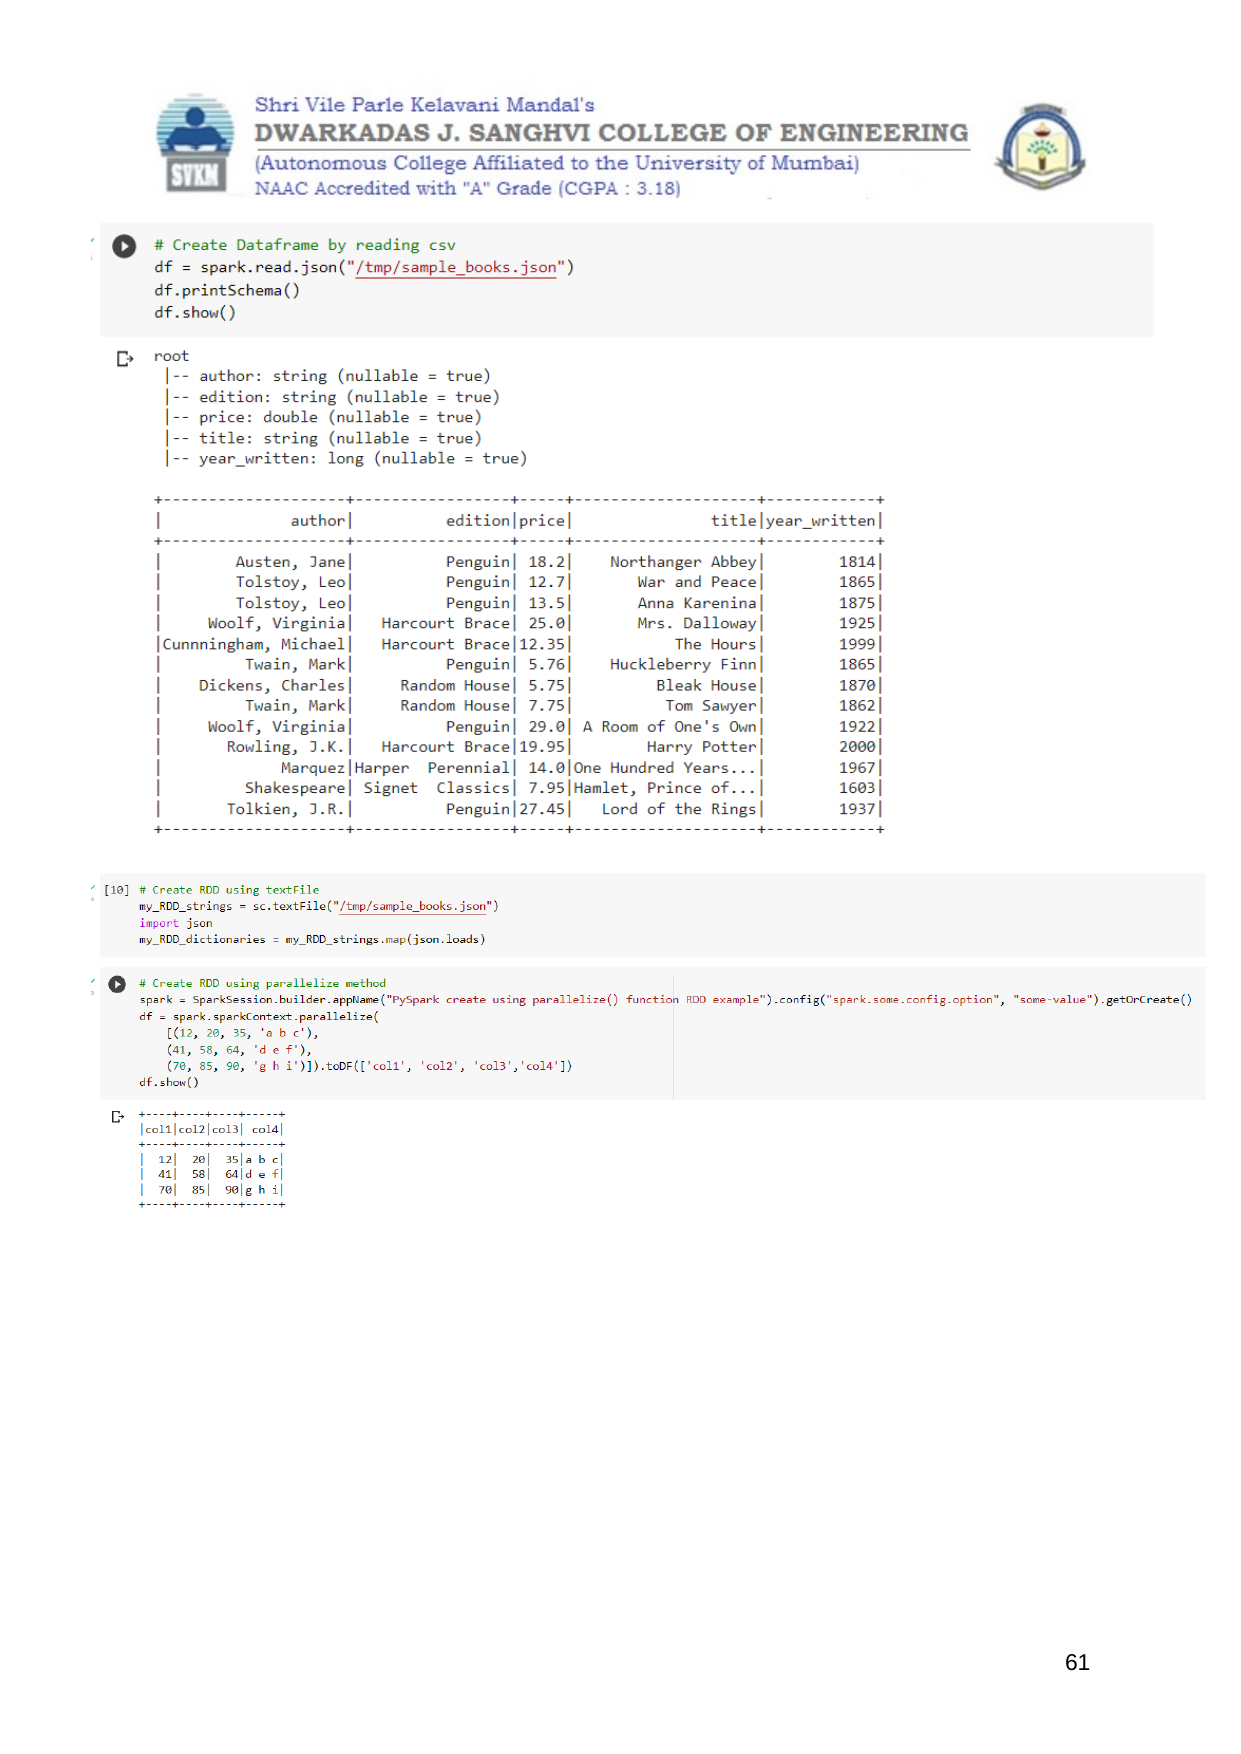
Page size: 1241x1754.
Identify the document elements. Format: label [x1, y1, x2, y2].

picture [91, 870, 1206, 1231]
picture [150, 75, 1091, 209]
picture [91, 212, 1154, 867]
